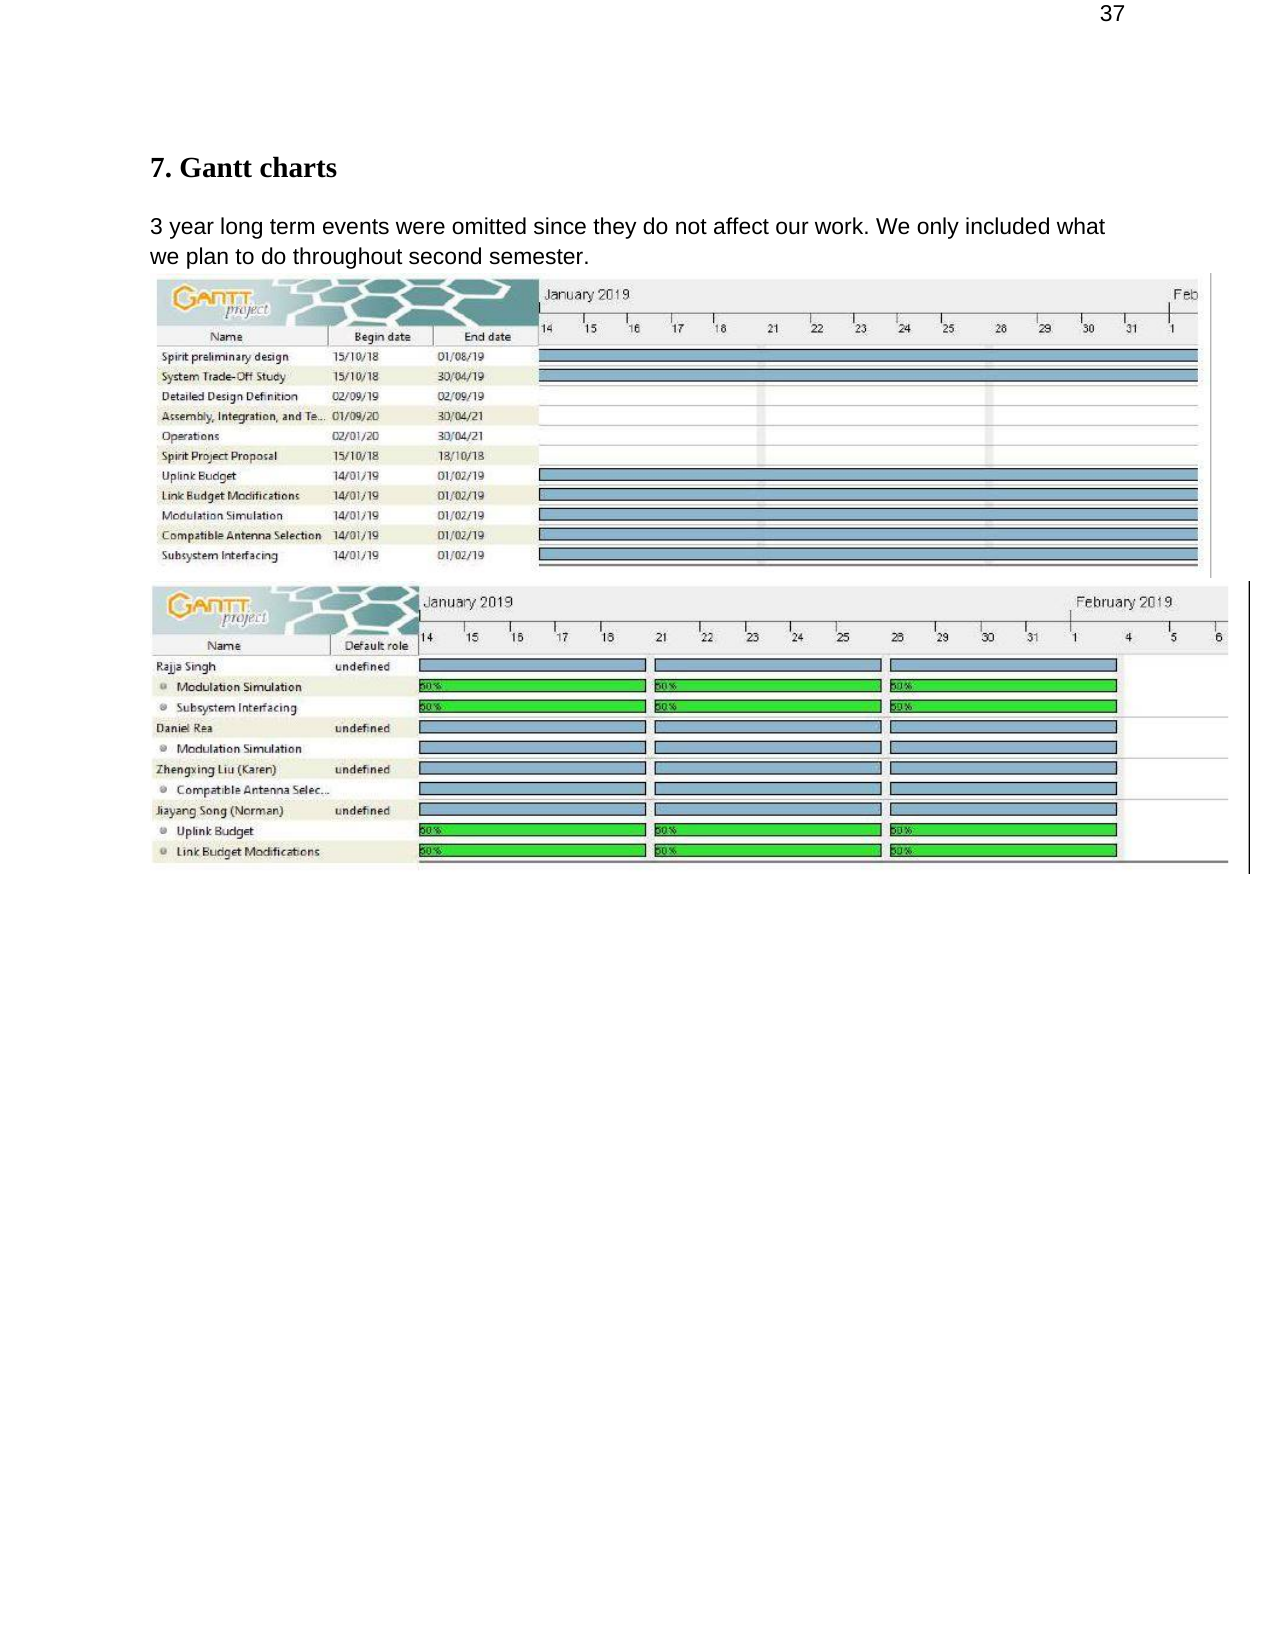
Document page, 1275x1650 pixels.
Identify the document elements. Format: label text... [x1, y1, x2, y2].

picture [150, 273, 1212, 578]
picture [150, 581, 1250, 874]
text 3 year long term events were omitted since they do not affect our work. We only included what we plan to do throughout second semester. [150, 213, 1125, 269]
subtitle 7. Gantt charts [150, 150, 1125, 183]
